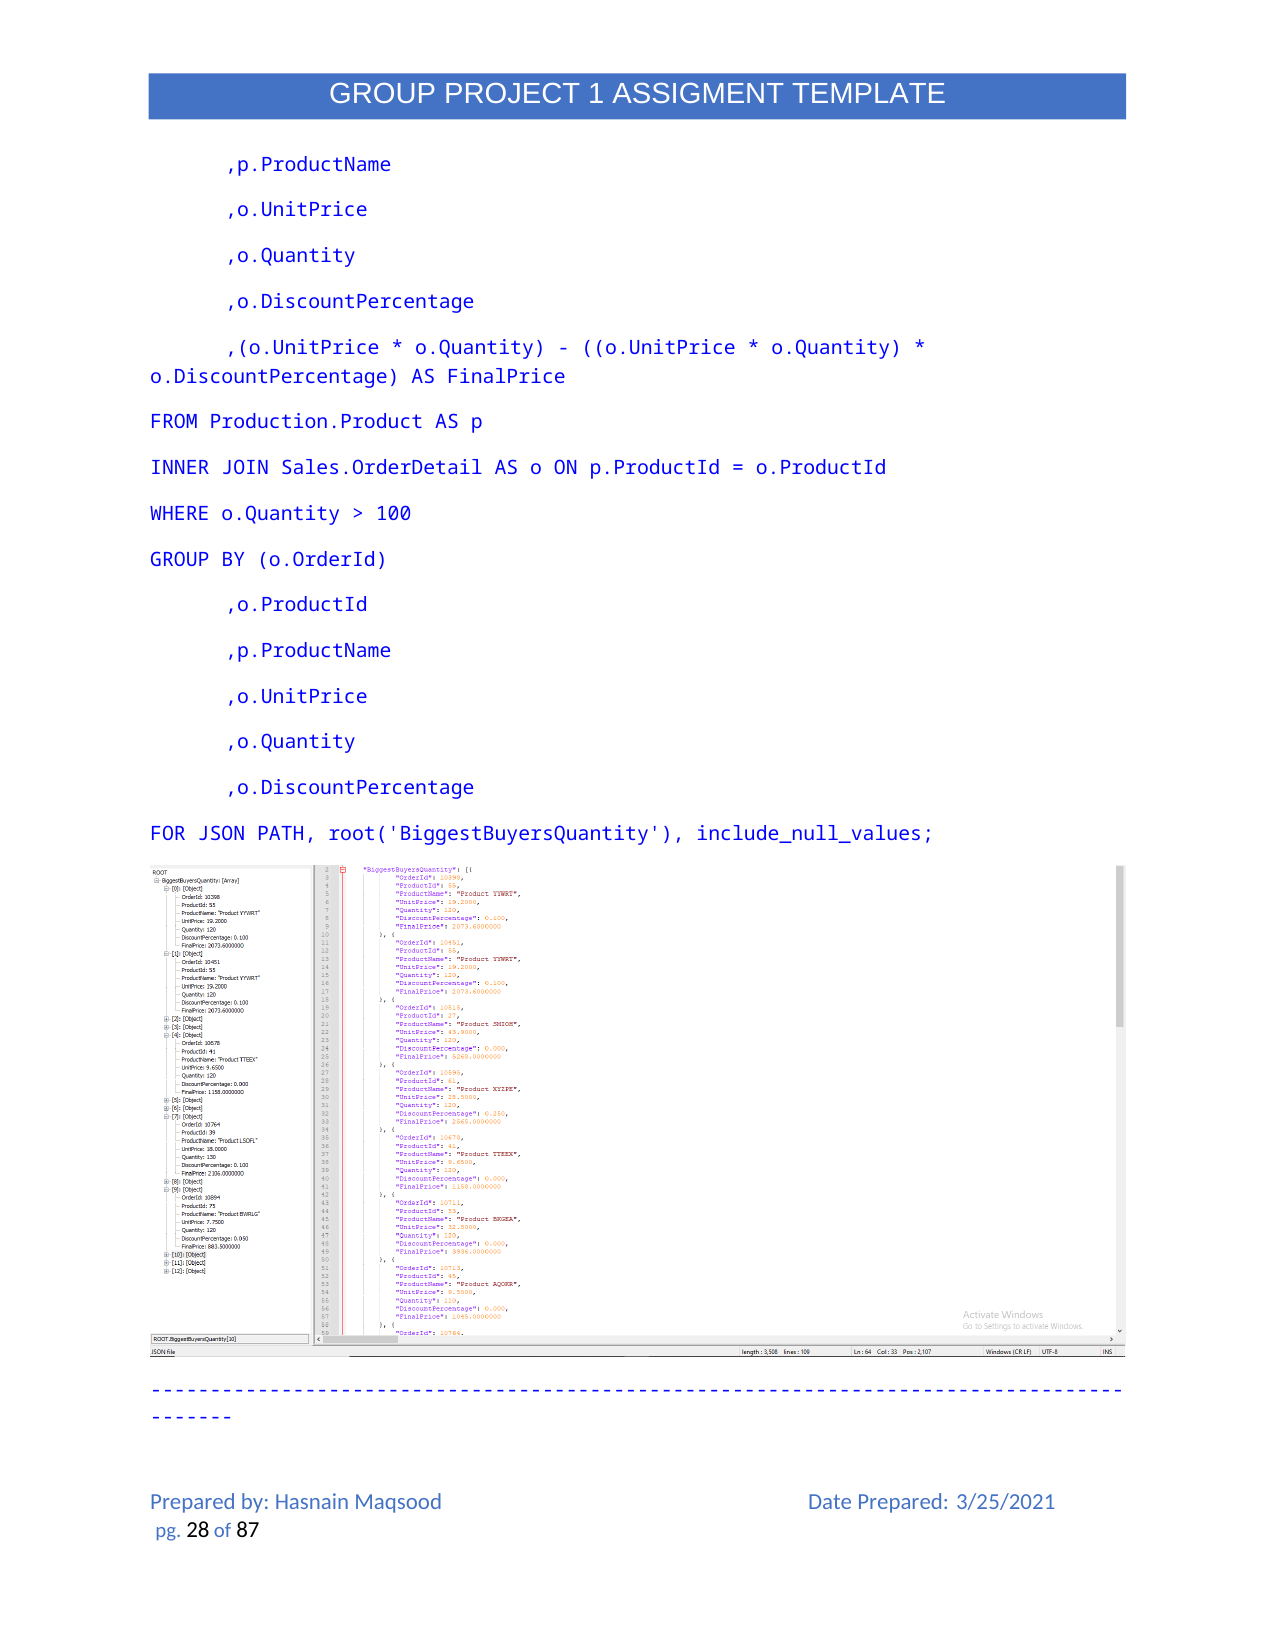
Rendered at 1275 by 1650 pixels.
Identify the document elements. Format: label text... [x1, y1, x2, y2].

text ,o.ProductId [150, 591, 1125, 618]
picture [150, 865, 1125, 1357]
text ,p.ProductName [150, 636, 1125, 663]
text ,p.ProductName [150, 150, 1125, 177]
text ,o.UnitPrice [150, 196, 1125, 223]
text ,o.Quantity [150, 728, 1125, 755]
text FOR JSON PATH, root('BiggestBuyersQuantity'), include_null_values; [150, 819, 1125, 846]
text FROM Production.Product AS p [150, 408, 1125, 435]
text ,o.DiscountPercentage [150, 287, 1125, 314]
text ,o.Quantity [150, 241, 1125, 268]
text INNER JOIN Sales.OrderDetail AS o ON p.ProductId = o.ProductId [150, 453, 1125, 480]
text GROUP BY (o.OrderId) [150, 545, 1125, 572]
text WHERE o.Quantity > 100 [150, 499, 1125, 526]
text ,o.DiscountPercentage [150, 773, 1125, 801]
text ,(o.UnitPrice * o.Quantity) - ((o.UnitPrice * o.Quantity) * o.DiscountPercentage) AS FinalPrice [150, 333, 1125, 389]
text ,o.UnitPrice [150, 682, 1125, 709]
text ----------------------------------------------------------------------------------------- [150, 1376, 1125, 1429]
